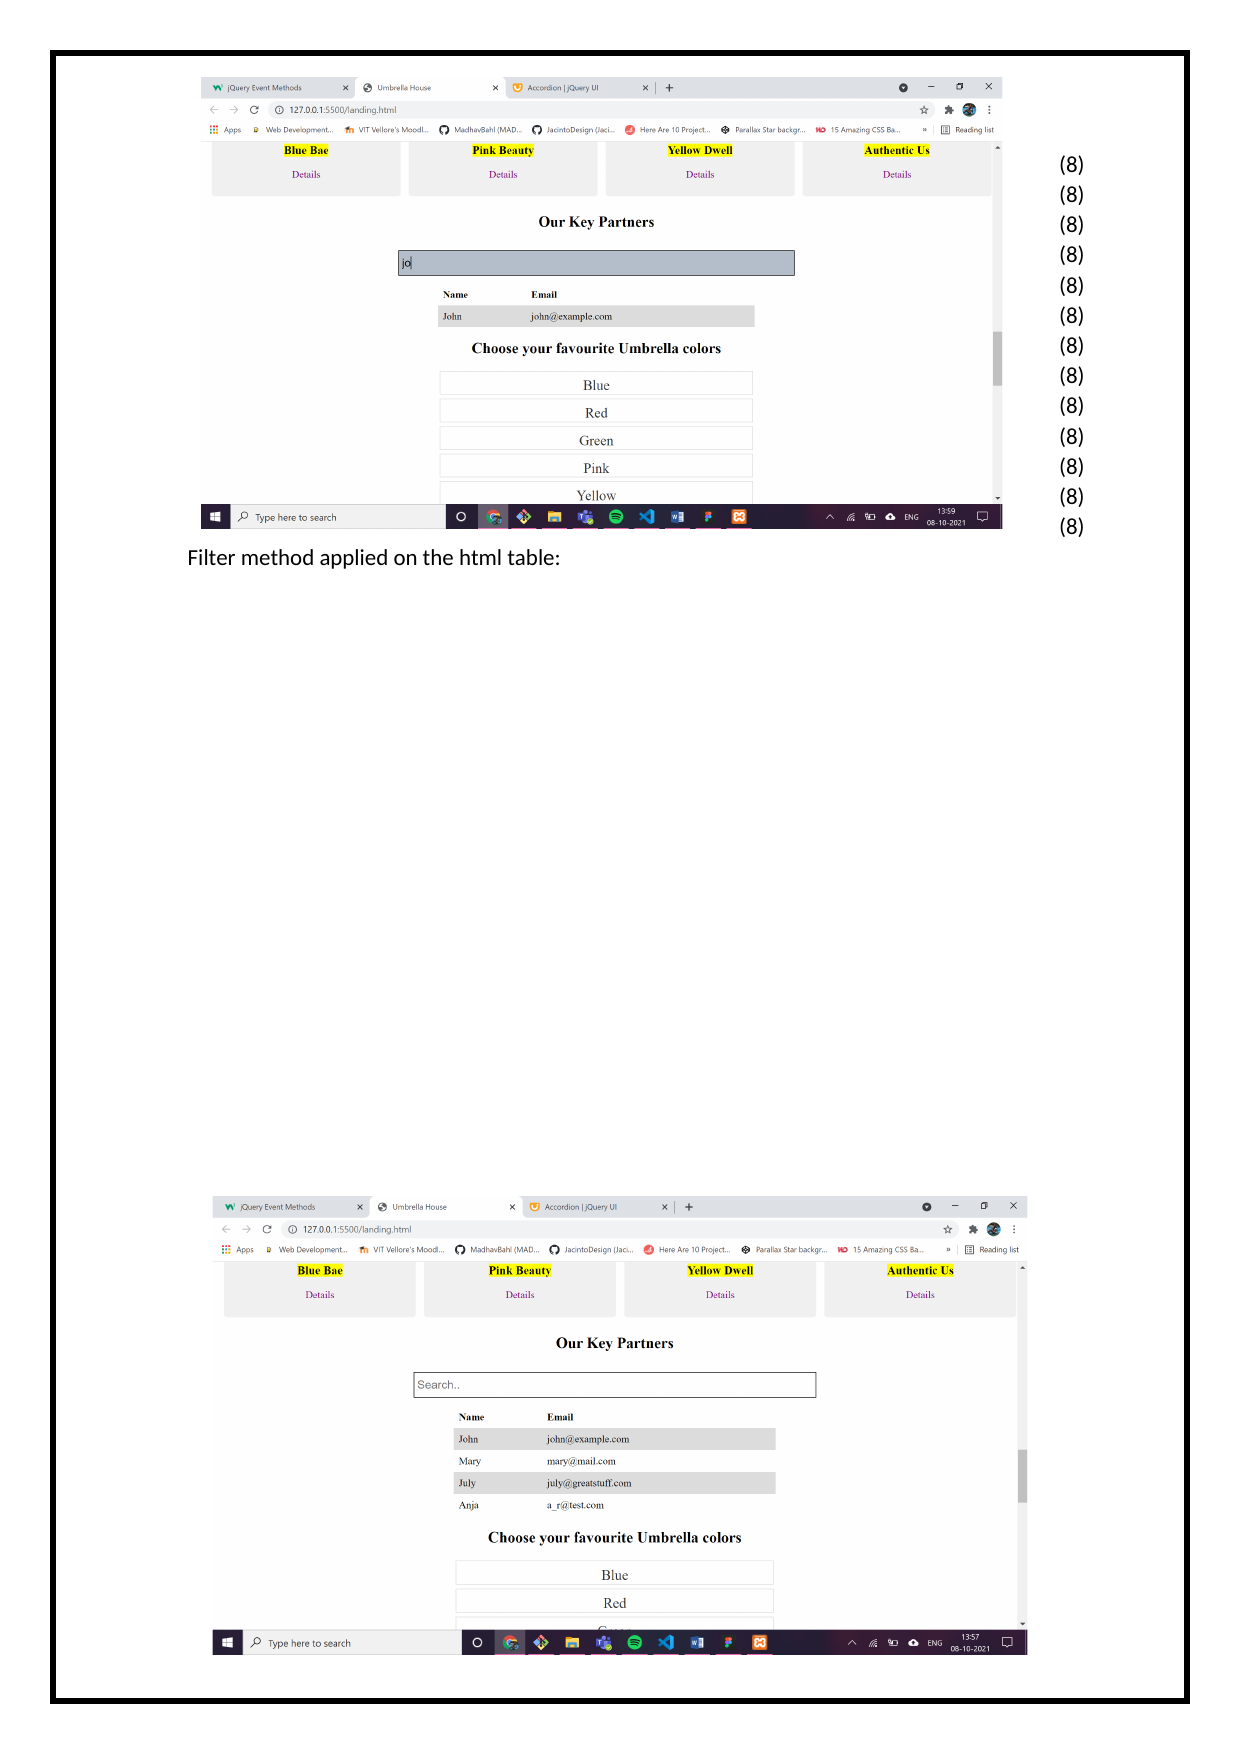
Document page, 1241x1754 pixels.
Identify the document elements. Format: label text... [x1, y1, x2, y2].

picture [201, 77, 1003, 529]
picture [212, 1196, 1028, 1655]
